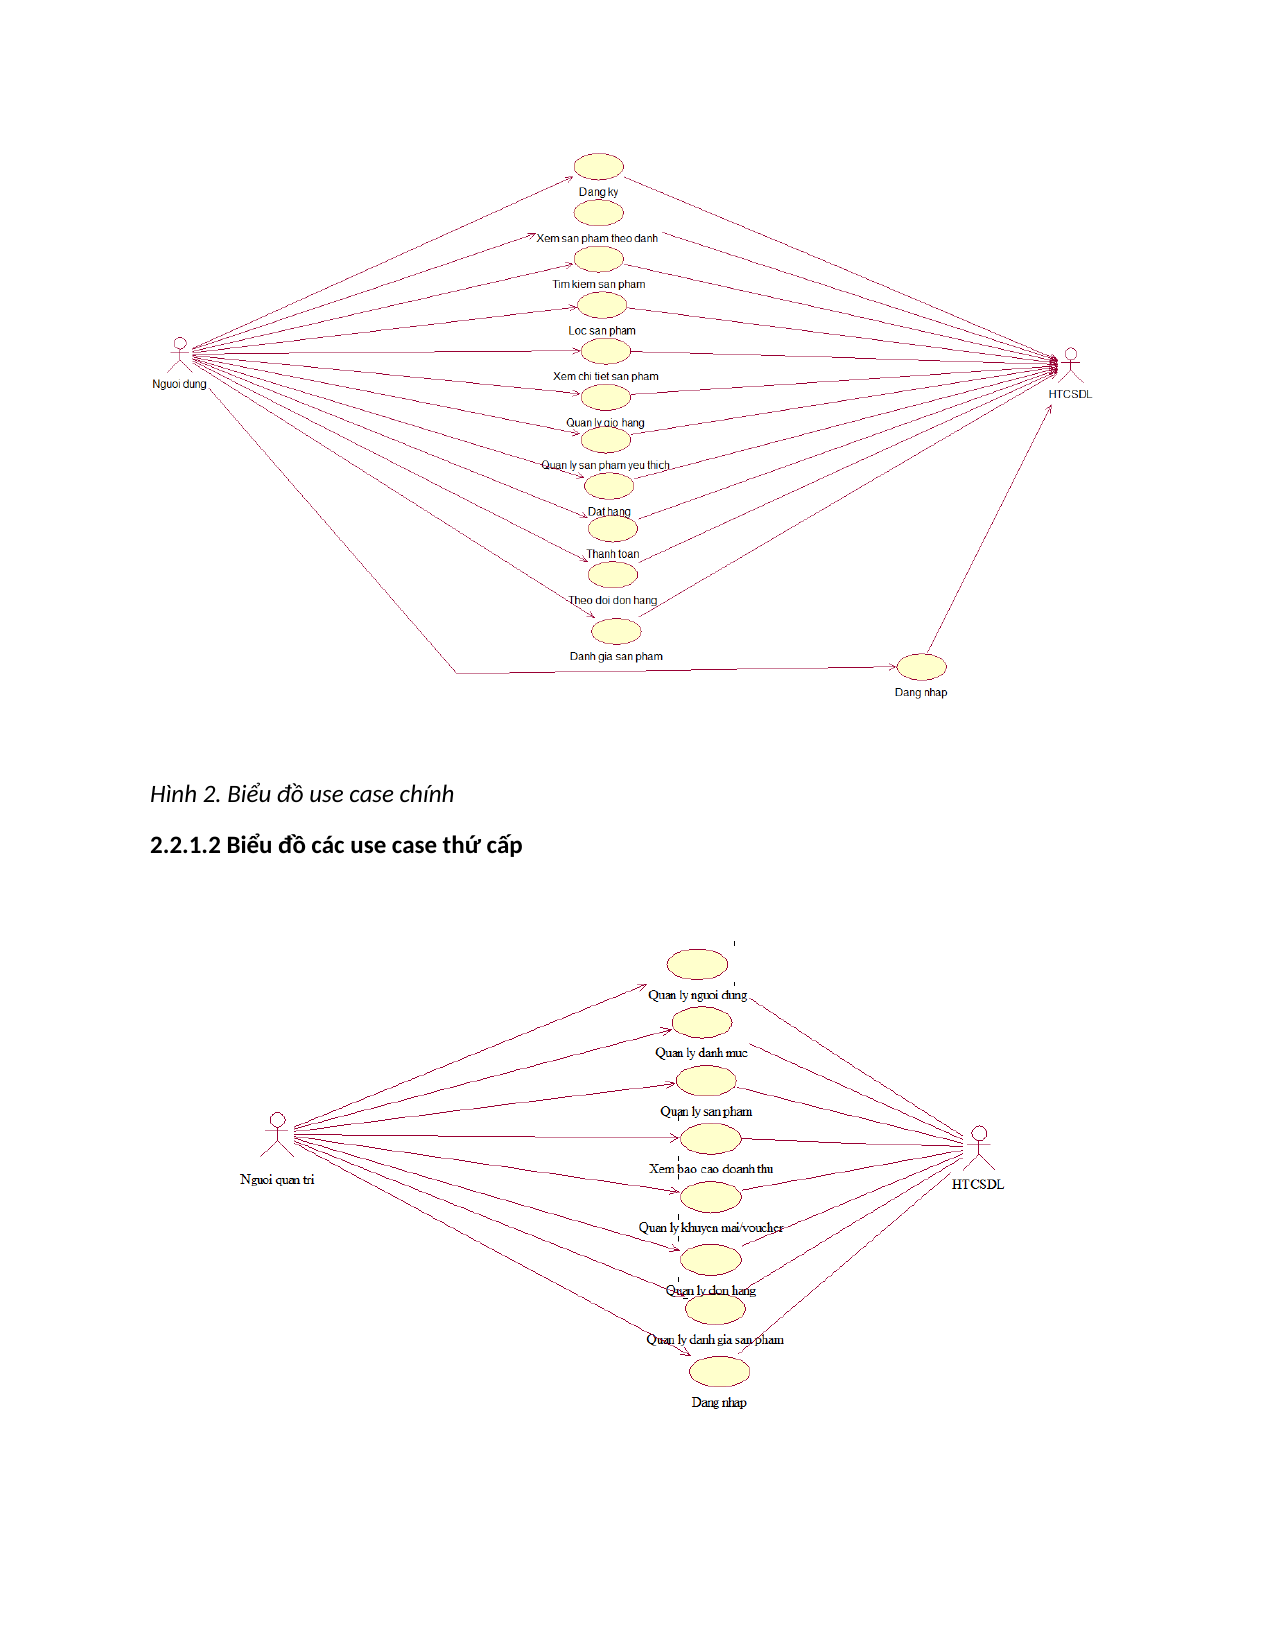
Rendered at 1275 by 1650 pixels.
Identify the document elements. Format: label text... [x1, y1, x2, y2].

picture [150, 881, 1094, 1484]
picture [150, 150, 1097, 705]
text Hình 2. Biểu đồ use case chính [150, 778, 1125, 808]
text 2.2.1.2 Biểu đồ các use case thứ cấp [150, 829, 1125, 860]
